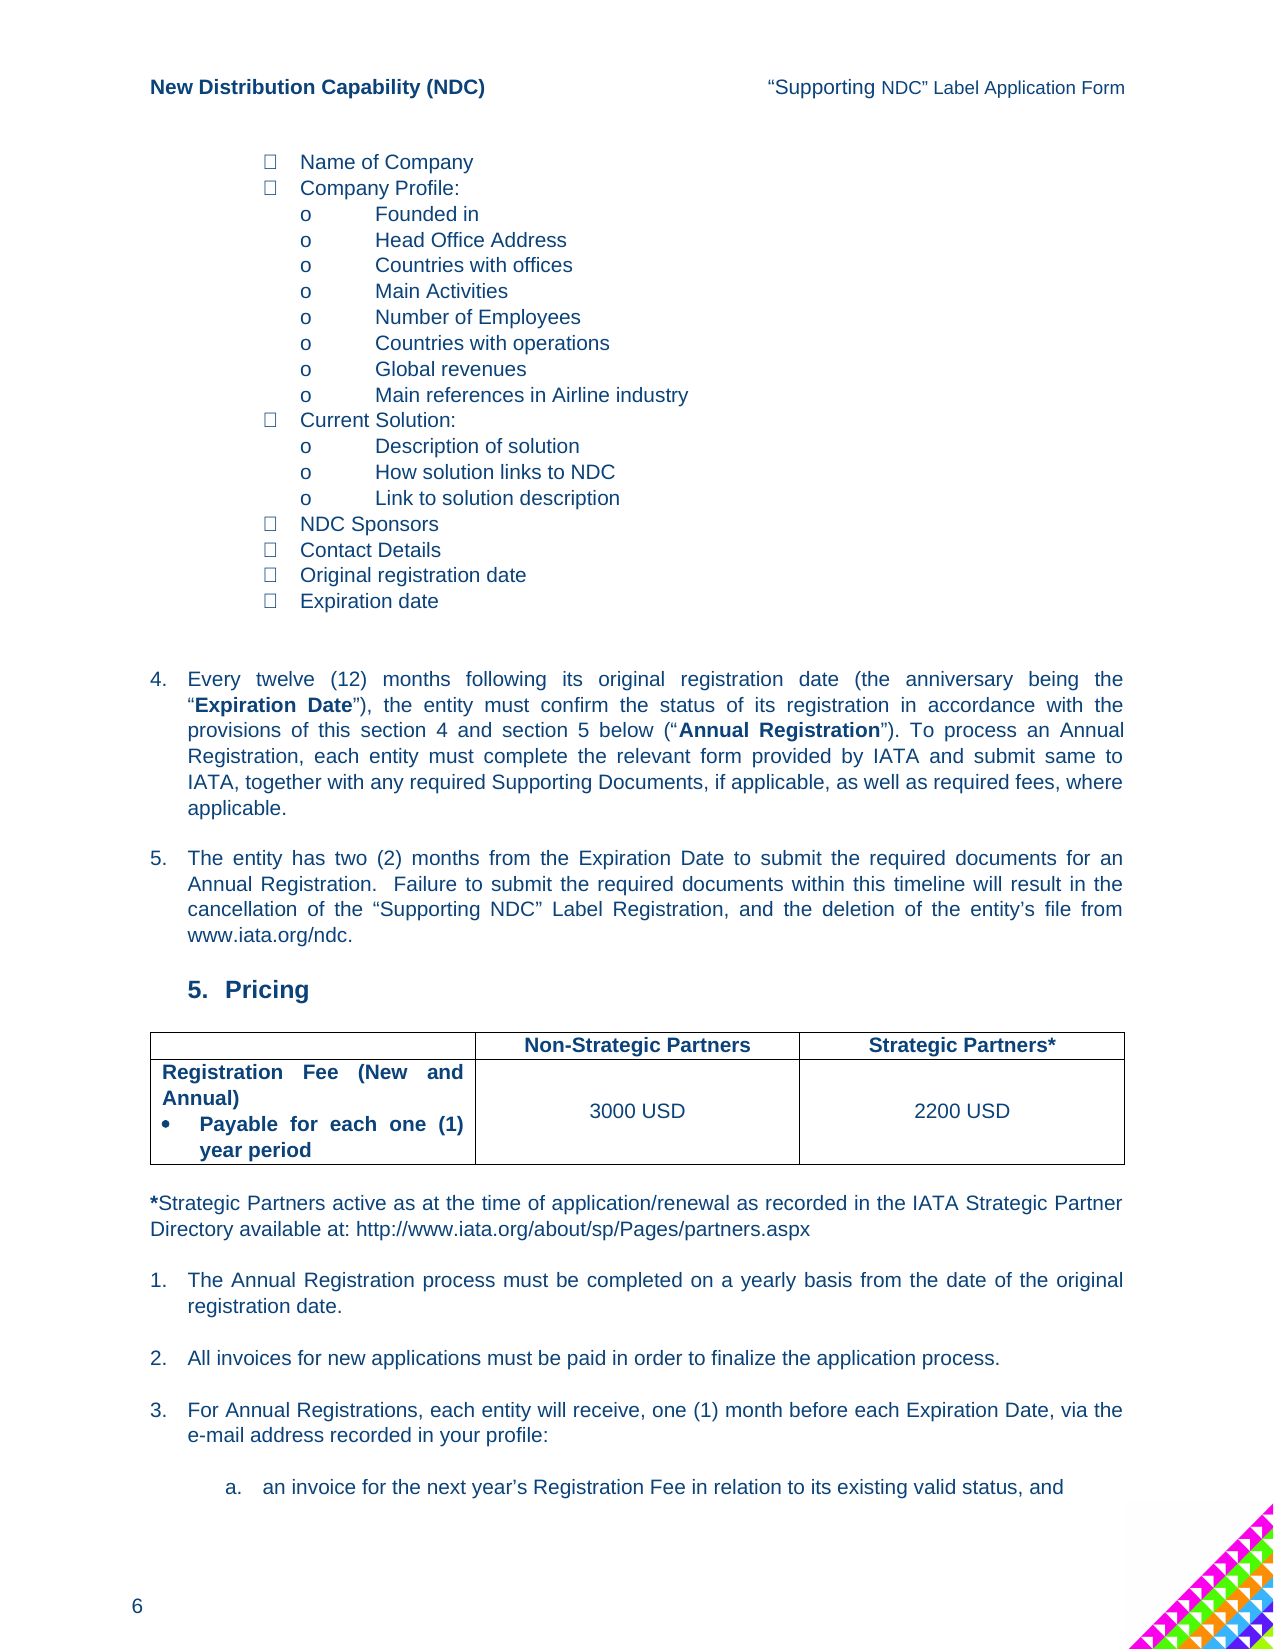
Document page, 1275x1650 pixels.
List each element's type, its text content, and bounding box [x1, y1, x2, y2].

list o Countries with operations [300, 331, 1125, 355]
list Every twelve (12) months following its original registration date (the anniversary being the “Expiration Date”), the entity must confirm the status of its registration in accordance with the provisions of this section 4 and section 5 below (“Annual Registration”). To process an Annual Registration, each entity must complete the relevant form provided by IATA and submit same to IATA, together with any required Supporting Documents, if applicable, as well as required fees, where applicable. [150, 667, 1125, 820]
list The Annual Registration process must be completed on a yearly basis from the date of the original registration date. [150, 1268, 1125, 1318]
table_cell 3000 USD [476, 1060, 799, 1164]
list Pricing [187, 975, 1125, 1003]
table_header Strategic Partners* [800, 1033, 1124, 1059]
list o Countries with offices [300, 253, 1125, 277]
picture [1126, 1500, 1274, 1649]
list o Head Office Address [300, 227, 1125, 251]
list The entity has two (2) months from the Expiration Date to submit the required documents for an Annual Registration. Failure to submit the required documents within this timeline will result in the cancellation of the “Supporting NDC” Label Registration, and the deletion of the entity’s file from www.iata.org/ndc. [150, 846, 1125, 947]
list  Original registration date [262, 563, 1125, 587]
list  Company Profile: [262, 176, 1125, 200]
list  Current Solution: [262, 408, 1125, 432]
text *Strategic Partners active as at the time of application/renewal as recorded in the IATA Strategic Partner Directory available at: http://www.iata.org/about/sp/Pages/partners.aspx [150, 1191, 1125, 1241]
list  Expiration date [262, 589, 1125, 613]
list an invoice for the next year’s Registration Fee in relation to its existing valid status, and [225, 1475, 1125, 1499]
list o How solution links to NDC [300, 460, 1125, 484]
table_cell Registration Fee (New and Annual) Payable for each one (1) year period [151, 1060, 475, 1164]
list o Number of Employees [300, 305, 1125, 329]
table_header Non-Strategic Partners [476, 1033, 799, 1059]
table_cell 2200 USD [800, 1060, 1124, 1164]
list o Founded in [300, 202, 1125, 226]
list  NDC Sponsors [262, 512, 1125, 536]
list o Main references in Airline industry [300, 382, 1125, 406]
list o Description of solution [300, 434, 1125, 458]
list o Link to solution description [300, 486, 1125, 510]
list o Global revenues [300, 357, 1125, 381]
list All invoices for new applications must be paid in order to finalize the application process. [150, 1346, 1125, 1370]
table_header [151, 1033, 475, 1059]
list o Main Activities [300, 279, 1125, 303]
list  Contact Details [262, 537, 1125, 561]
list  Name of Company [262, 150, 1125, 174]
list For Annual Registrations, each entity will receive, one (1) month before each Expiration Date, via the e-mail address recorded in your profile: [150, 1397, 1125, 1447]
